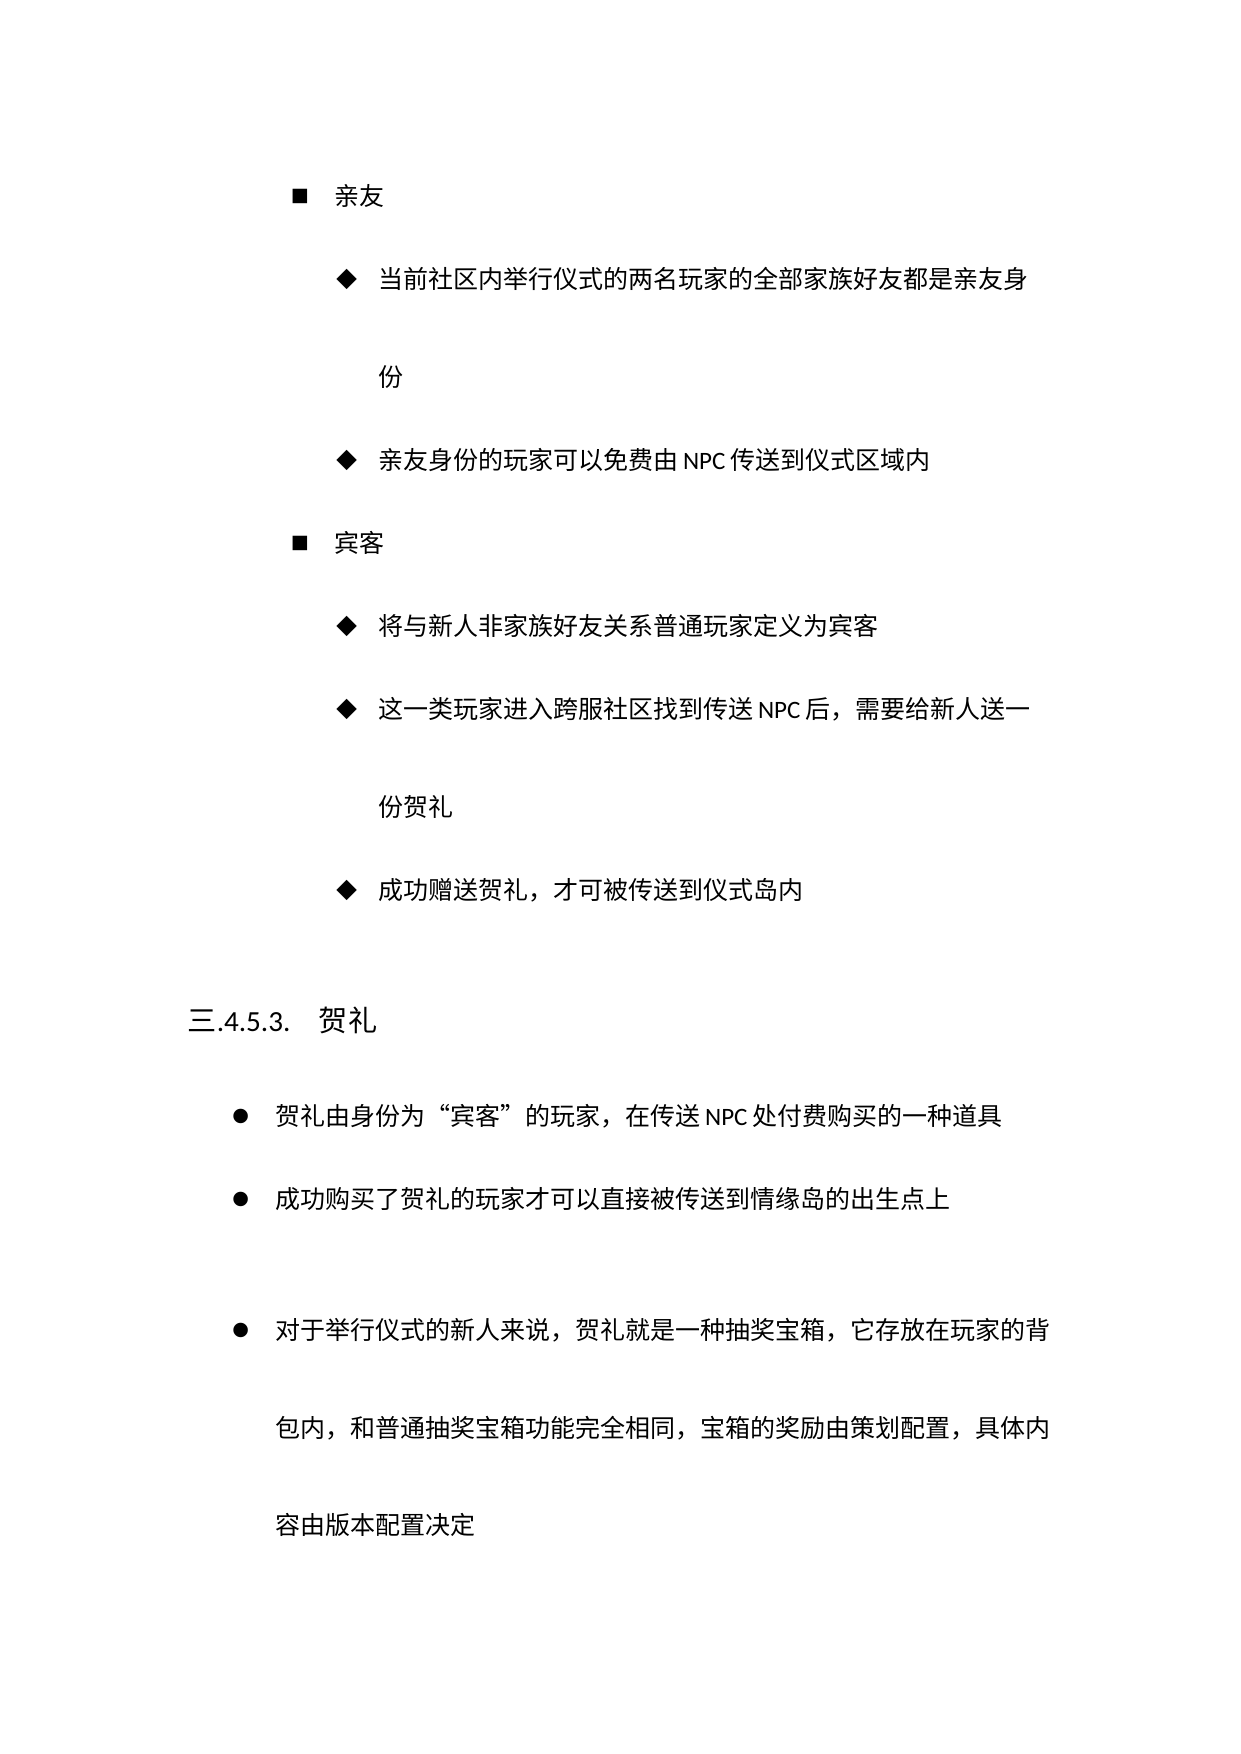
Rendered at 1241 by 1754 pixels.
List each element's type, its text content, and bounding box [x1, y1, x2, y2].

list 成功赠送贺礼，才可被传送到仪式岛内 [334, 856, 1053, 921]
list 贺礼由身份为“宾客”的玩家，在传送NPC处付费购买的一种道具 [231, 1082, 1053, 1147]
list 亲友身份的玩家可以免费由NPC传送到仪式区域内 [334, 426, 1053, 491]
list 对于举行仪式的新人来说，贺礼就是一种抽奖宝箱，它存放在玩家的背包内，和普通抽奖宝箱功能完全相同，宝箱的奖励由策划配置，具体内容由版本配置决定 [231, 1296, 1053, 1556]
list 这一类玩家进入跨服社区找到传送NPC后，需要给新人送一份贺礼 [334, 675, 1053, 838]
list 宾客 [290, 509, 1053, 574]
list 亲友 [290, 162, 1053, 227]
text 贺礼 [187, 987, 1053, 1052]
list 将与新人非家族好友关系普通玩家定义为宾客 [334, 592, 1053, 657]
list 当前社区内举行仪式的两名玩家的全部家族好友都是亲友身份 [334, 245, 1053, 408]
list 成功购买了贺礼的玩家才可以直接被传送到情缘岛的出生点上 [231, 1166, 1053, 1231]
